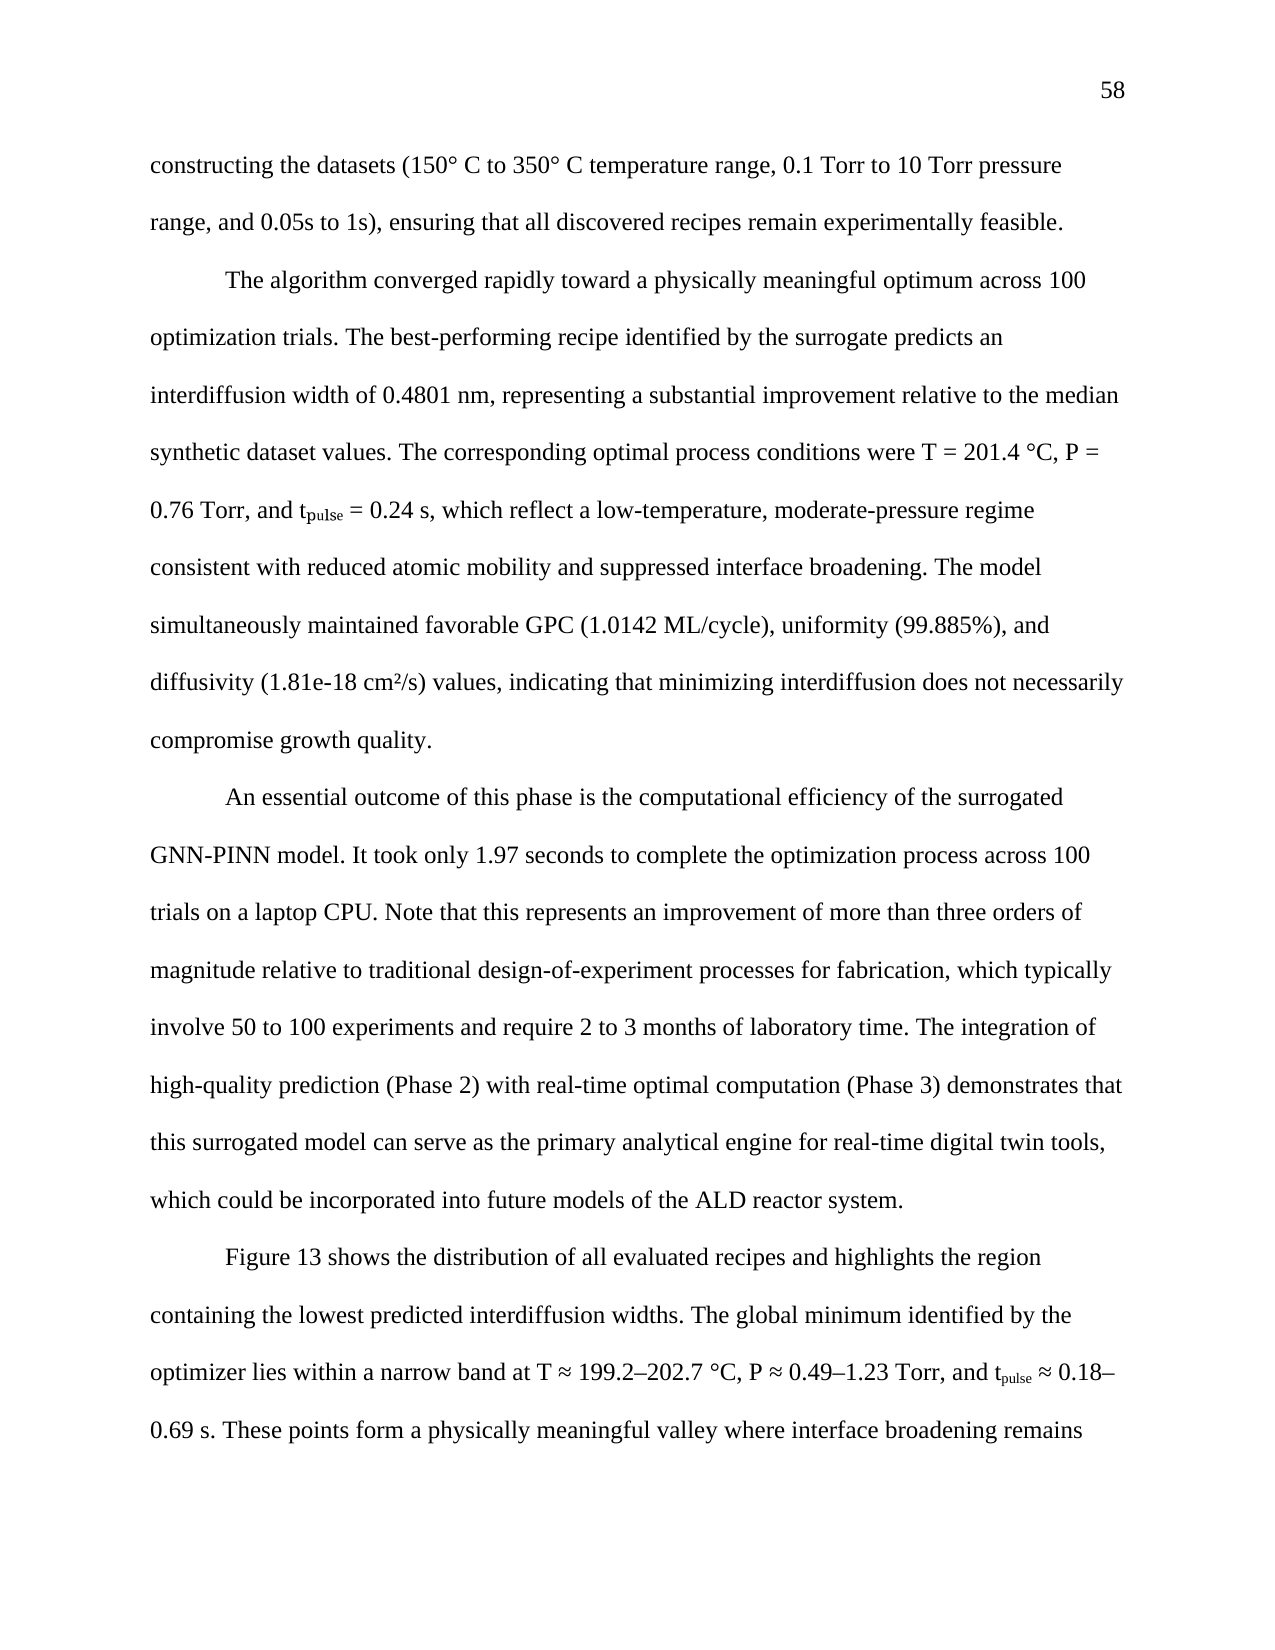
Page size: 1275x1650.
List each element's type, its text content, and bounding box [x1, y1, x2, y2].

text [150, 150, 1125, 236]
text The algorithm converged rapidly toward a physically meaningful optimum across 100 optimization trials. The best-performing recipe identified by the surrogate predicts an interdiffusion width of 0.4801 nm, representing a substantial improvement relative to the median synthetic dataset values. The corresponding optimal process conditions were T = 201.4 °C, P = 0.76 Torr, and tₚᵤₗₛₑ = 0.24 s, which reflect a low-temperature, moderate-pressure regime consistent with reduced atomic mobility and suppressed interface broadening. The model simultaneously maintained favorable GPC (1.0142 ML/cycle), uniformity (99.885%), and diffusivity (1.81e-18 cm²/s) values, indicating that minimizing interdiffusion does not necessarily compromise growth quality. [150, 265, 1125, 754]
text An essential outcome of this phase is the computational efficiency of the surrogated GNN-PINN model. It took only 1.97 seconds to complete the optimization process across 100 trials on a laptop CPU. Note that this represents an improvement of more than three orders of magnitude relative to traditional design-of-experiment processes for fabrication, which typically involve 50 to 100 experiments and require 2 to 3 months of laboratory time. The integration of high-quality prediction (Phase 2) with real-time optimal computation (Phase 3) demonstrates that this surrogated model can serve as the primary analytical engine for real-time digital twin tools, which could be incorporated into future models of the ALD reactor system. [150, 782, 1125, 1214]
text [150, 1242, 1125, 1444]
